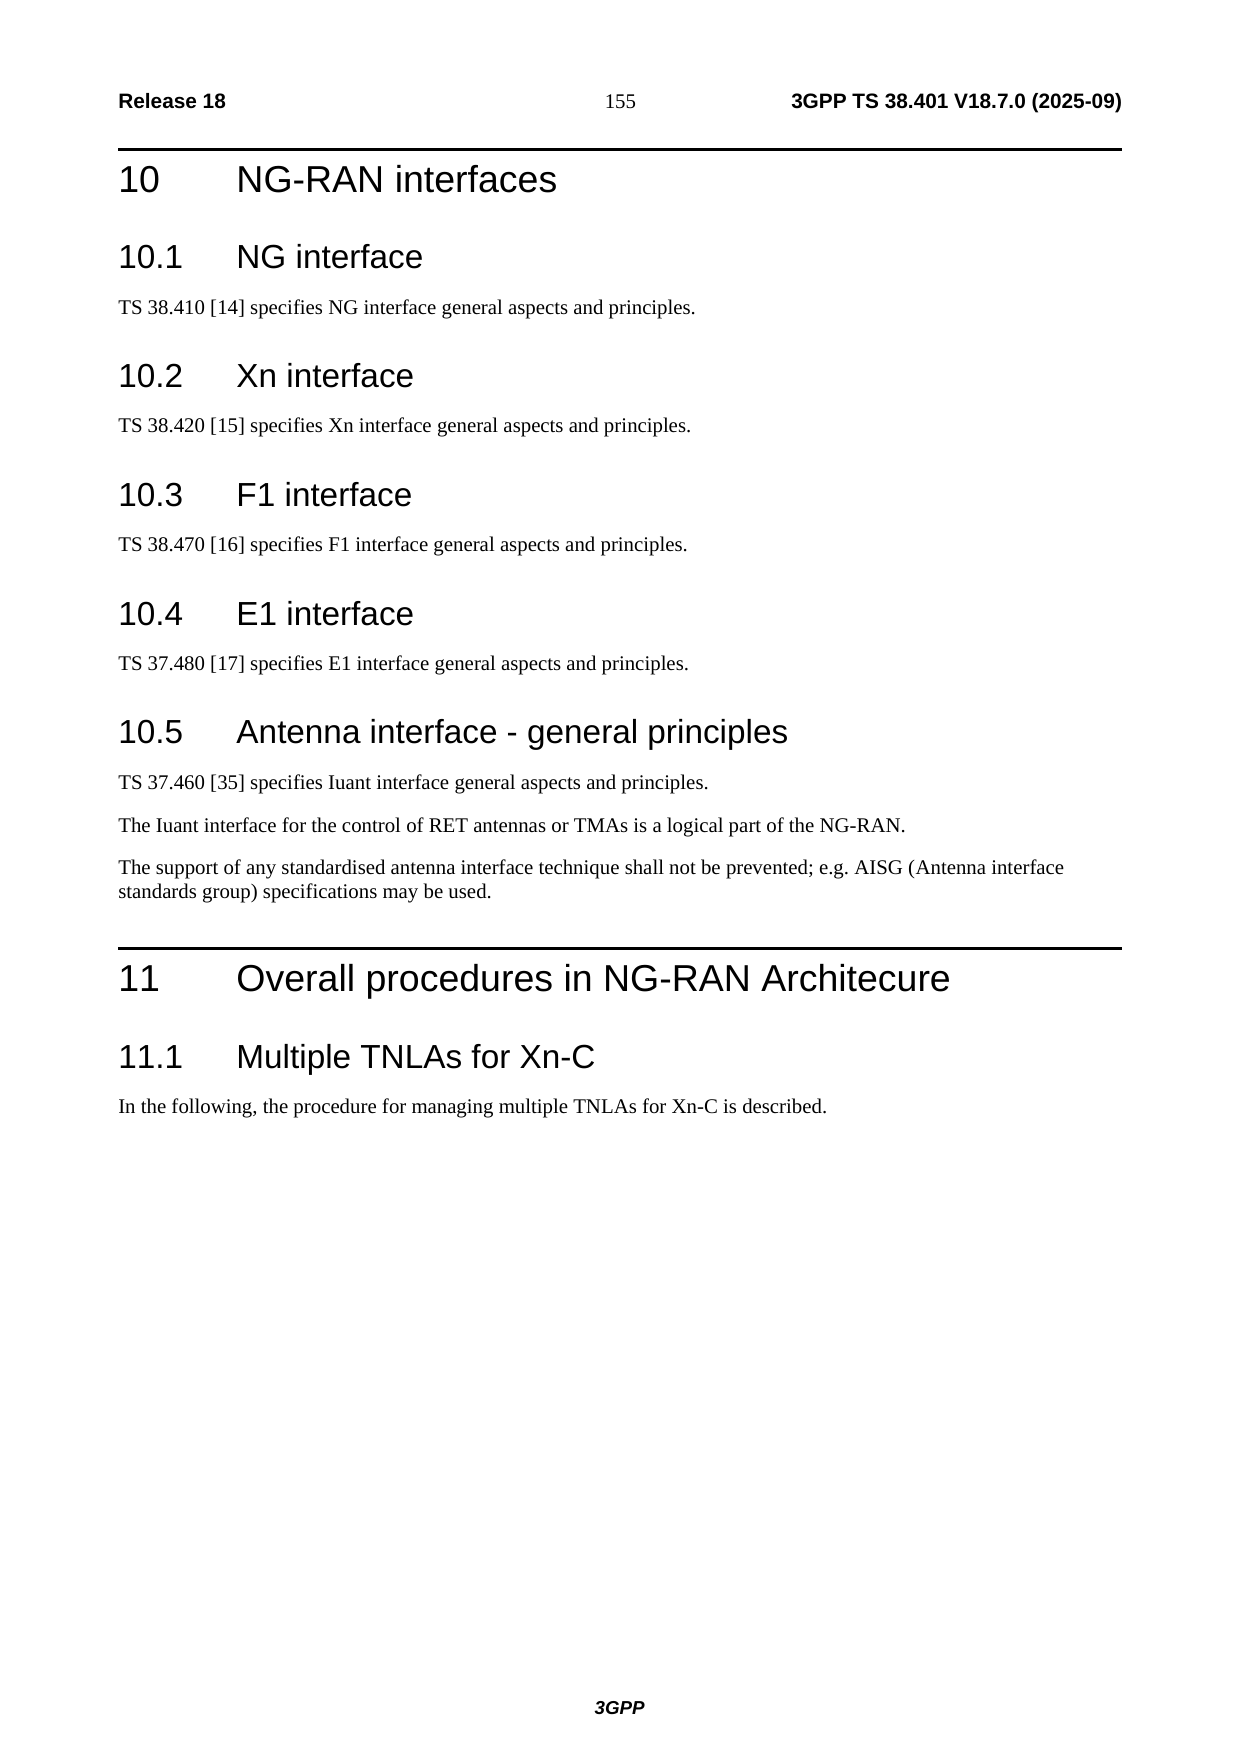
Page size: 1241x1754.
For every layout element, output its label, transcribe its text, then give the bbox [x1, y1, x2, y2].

text The Iuant interface for the control of RET antennas or TMAs is a logical part of the NG-RAN. [118, 812, 1122, 837]
subtitle 10.3 F1 interface [118, 475, 1122, 513]
text TS 38.420 [15] specifies Xn interface general aspects and principles. [118, 413, 1122, 437]
text In the following, the procedure for managing multiple TNLAs for Xn-C is described. [118, 1094, 1122, 1118]
text The support of any standardised antenna interface technique shall not be prevented; e.g. AISG (Antenna interface standards group) specifications may be used. [118, 855, 1122, 903]
subtitle 10.2 Xn interface [118, 356, 1122, 395]
text TS 38.410 [14] specifies NG interface general aspects and principles. [118, 295, 1122, 319]
text TS 38.470 [16] specifies F1 interface general aspects and principles. [118, 532, 1122, 556]
subtitle 10.4 E1 interface [118, 594, 1122, 632]
subtitle 10 NG-RAN interfaces [118, 151, 1122, 200]
subtitle 11.1 Multiple TNLAs for Xn-C [118, 1037, 1122, 1076]
subtitle 10.1 NG interface [118, 237, 1122, 276]
subtitle 11 Overall procedures in NG-RAN Architecure [118, 950, 1122, 1000]
text TS 37.480 [17] specifies E1 interface general aspects and principles. [118, 651, 1122, 675]
subtitle 10.5 Antenna interface - general principles [118, 712, 1122, 751]
text TS 37.460 [35] specifies Iuant interface general aspects and principles. [118, 770, 1122, 794]
